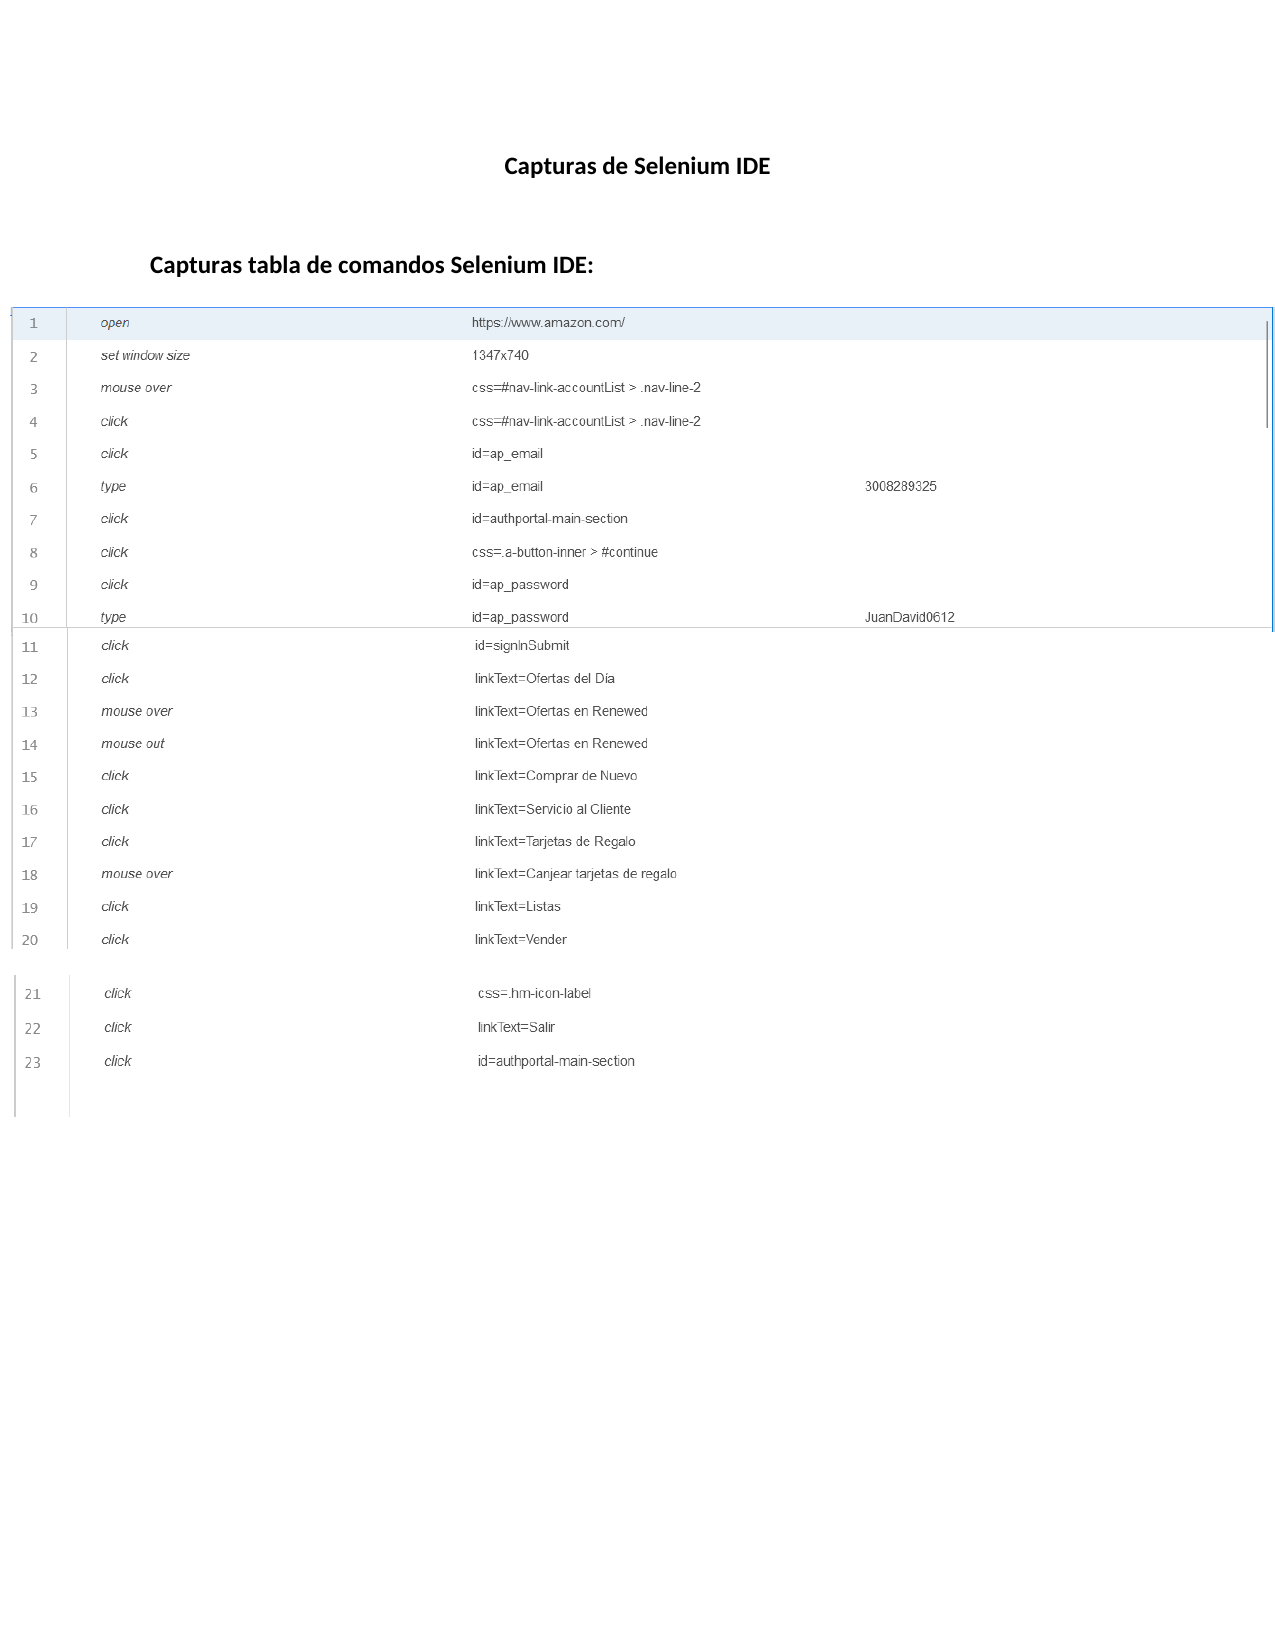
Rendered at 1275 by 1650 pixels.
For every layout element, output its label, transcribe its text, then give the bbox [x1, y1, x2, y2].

text Capturas de Selenium IDE [150, 150, 1125, 181]
picture [10, 307, 1275, 949]
picture [11, 975, 1275, 1117]
text Capturas tabla de comandos Selenium IDE: [150, 249, 1125, 280]
